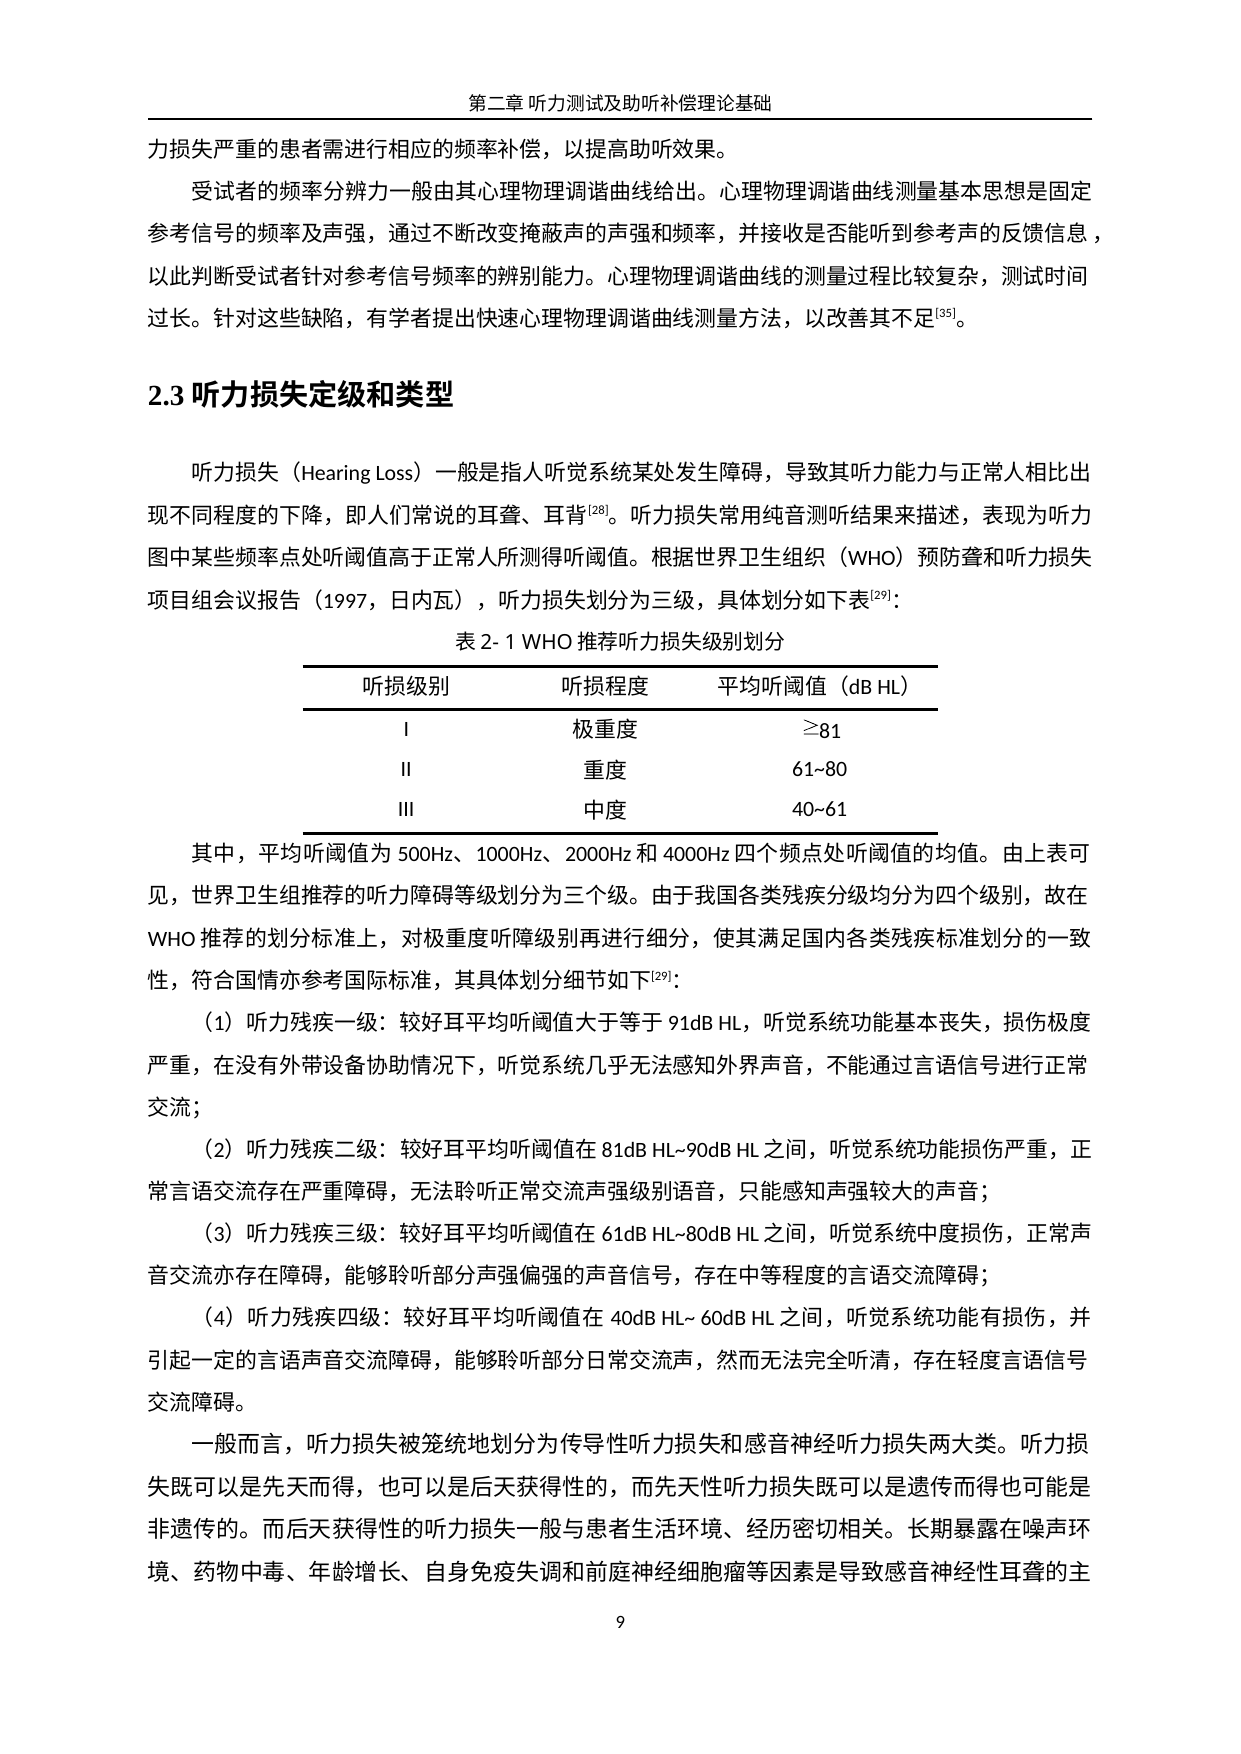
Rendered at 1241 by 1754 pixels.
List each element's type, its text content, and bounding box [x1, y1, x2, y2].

table_cell 中度 [509, 792, 701, 832]
table_cell 极重度 [509, 711, 701, 751]
table_cell 重度 [509, 751, 701, 792]
table_cell 61~80 [701, 751, 938, 792]
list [148, 1426, 1092, 1587]
table_header 平均听阈值（dB HL） [701, 668, 938, 708]
text 表2- 1 WHO推荐听力损失级别划分 [148, 623, 1092, 657]
list （1）听力残疾一级：较好耳平均听阈值大于等于91dB HL，听觉系统功能基本丧失，损伤极度严重，在没有外带设备协助情况下，听觉系统几乎无法感知外界声音，不能通过言语信号进行正常交流； [148, 1004, 1092, 1123]
text 听力损失（Hearing Loss）一般是指人听觉系统某处发生障碍，导致其听力能力与正常人相比出现不同程度的下降，即人们常说的耳聋、耳背[28]。听力损失常用纯音测听结果来描述，表现为听力图中某些频率点处听阈值高于正常人所测得听阈值。根据世界卫生组织（WHO）预防聋和听力损失项目组会议报告（1997，日内瓦），听力损失划分为三级，具体划分如下表[29]： [148, 454, 1092, 615]
list 受试者的频率分辨力一般由其心理物理调谐曲线给出。心理物理调谐曲线测量基本思想是固定参考信号的频率及声强，通过不断改变掩蔽声的声强和频率，并接收是否能听到参考声的反馈信息，以此判断受试者针对参考信号频率的辨别能力。心理物理调谐曲线的测量过程比较复杂，测试时间过长。针对这些缺陷，有学者提出快速心理物理调谐曲线测量方法，以改善其不足[35]。 [148, 173, 1092, 334]
table_cell I [303, 711, 509, 751]
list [148, 131, 1092, 165]
table_header 听损程度 [509, 668, 701, 708]
text 其中，平均听阈值为500Hz、1000Hz、2000Hz和4000Hz四个频点处听阈值的均值。由上表可见，世界卫生组推荐的听力障碍等级划分为三个级。由于我国各类残疾分级均分为四个级别，故在WHO推荐的划分标准上，对极重度听障级别再进行细分，使其满足国内各类残疾标准划分的一致性，符合国情亦参考国际标准，其具体划分细节如下[29]： [148, 835, 1092, 996]
list （3）听力残疾三级：较好耳平均听阈值在61dB HL~80dB HL之间，听觉系统中度损伤，正常声音交流亦存在障碍，能够聆听部分声强偏强的声音信号，存在中等程度的言语交流障碍； [148, 1215, 1092, 1291]
list 听力损失定级和类型 [148, 359, 1092, 427]
table_cell 81 [701, 711, 938, 751]
table_cell III [303, 792, 509, 832]
list （4）听力残疾四级：较好耳平均听阈值在40dB HL~ 60dB HL之间，听觉系统功能有损伤，并引起一定的言语声音交流障碍，能够聆听部分日常交流声，然而无法完全听清，存在轻度言语信号交流障碍。 [148, 1299, 1092, 1418]
table_header 听损级别 [303, 668, 509, 708]
list （2）听力残疾二级：较好耳平均听阈值在81dB HL~90dB HL之间，听觉系统功能损伤严重，正常言语交流存在严重障碍，无法聆听正常交流声强级别语音，只能感知声强较大的声音； [148, 1131, 1092, 1207]
table_cell II [303, 751, 509, 792]
table_cell 40~61 [701, 792, 938, 832]
